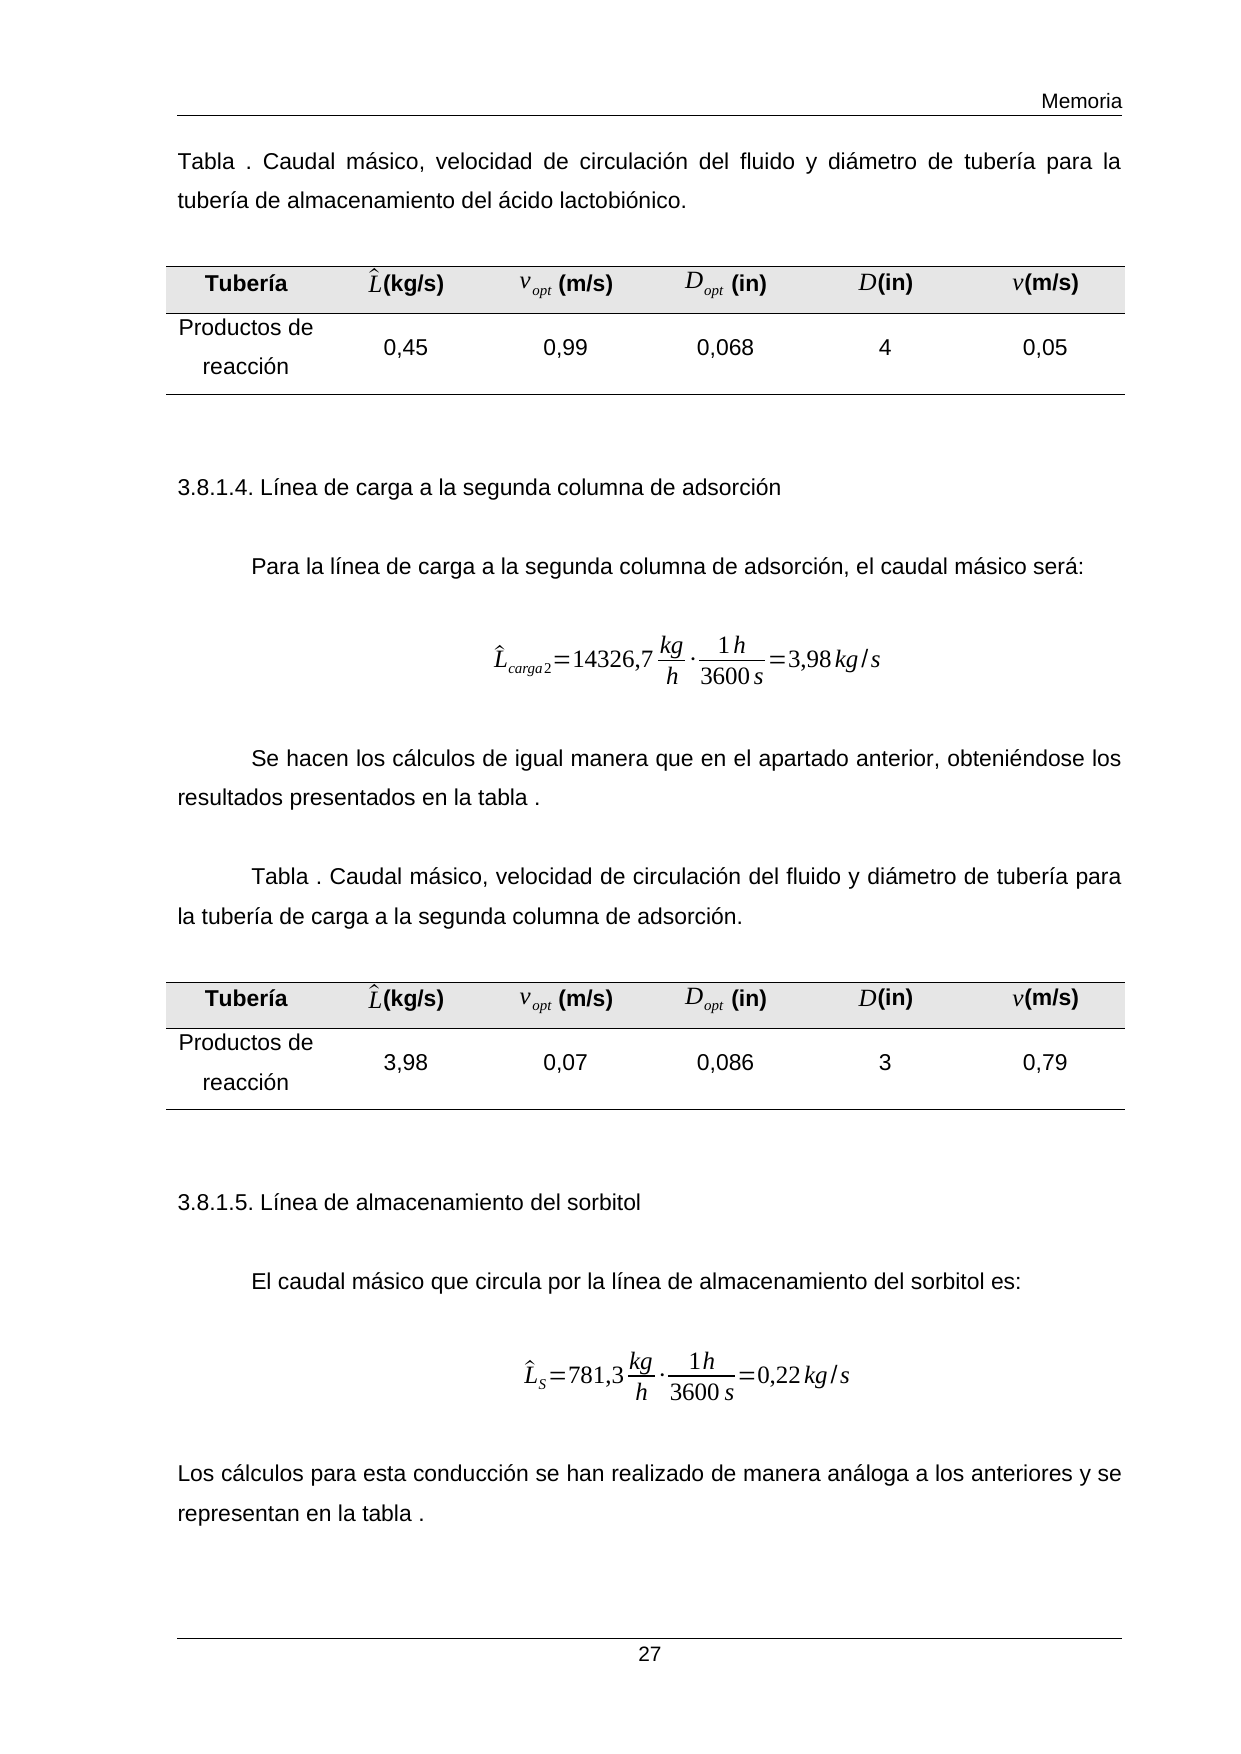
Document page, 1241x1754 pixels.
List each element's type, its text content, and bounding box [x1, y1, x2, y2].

table_header (m/s) [486, 983, 645, 1028]
text 3.8.1.4. Línea de carga a la segunda columna de adsorción [177, 474, 1122, 500]
text Tabla . Caudal másico, velocidad de circulación del fluido y diámetro de tubería para la tubería de carga a la segunda columna de adsorción. [177, 863, 1122, 929]
text 3.8.1.5. Línea de almacenamiento del sorbitol [177, 1189, 1122, 1216]
text Se hacen los cálculos de igual manera que en el apartado anterior, obteniéndose los resultados presentados en la tabla . [177, 745, 1122, 811]
table_cell 0,45 [326, 314, 486, 394]
table_cell 0,07 [486, 1029, 645, 1109]
table_cell 3 [805, 1029, 965, 1109]
table_cell 0,05 [965, 314, 1125, 394]
table_header (in) [805, 267, 965, 313]
text Para la línea de carga a la segunda columna de adsorción, el caudal másico será: [177, 553, 1122, 579]
table_header (in) [645, 267, 805, 313]
table_header Tubería [166, 983, 326, 1028]
text Tabla . Caudal másico, velocidad de circulación del fluido y diámetro de tubería para la tubería de almacenamiento del ácido lactobiónico. [177, 148, 1122, 213]
table_header (in) [645, 983, 805, 1028]
table_cell 0,99 [486, 314, 645, 394]
table_header (m/s) [965, 983, 1125, 1028]
table_cell 3,98 [326, 1029, 486, 1109]
table_header Tubería [166, 267, 326, 313]
table_header (m/s) [965, 267, 1125, 313]
text Los cálculos para esta conducción se han realizado de manera análoga a los anteriores y se representan en la tabla . [177, 1460, 1122, 1526]
table_cell Productos de reacción [166, 1029, 326, 1109]
table_header (in) [805, 983, 965, 1028]
table_header (kg/s) [326, 267, 486, 313]
table_header (kg/s) [326, 983, 486, 1028]
table_cell 0,086 [645, 1029, 805, 1109]
table_cell 0,79 [965, 1029, 1125, 1109]
table_cell 0,068 [645, 314, 805, 394]
table_cell 4 [805, 314, 965, 394]
table_header (m/s) [486, 267, 645, 313]
table_cell Productos de reacción [166, 314, 326, 394]
text El caudal másico que circula por la línea de almacenamiento del sorbitol es: [177, 1268, 1122, 1295]
